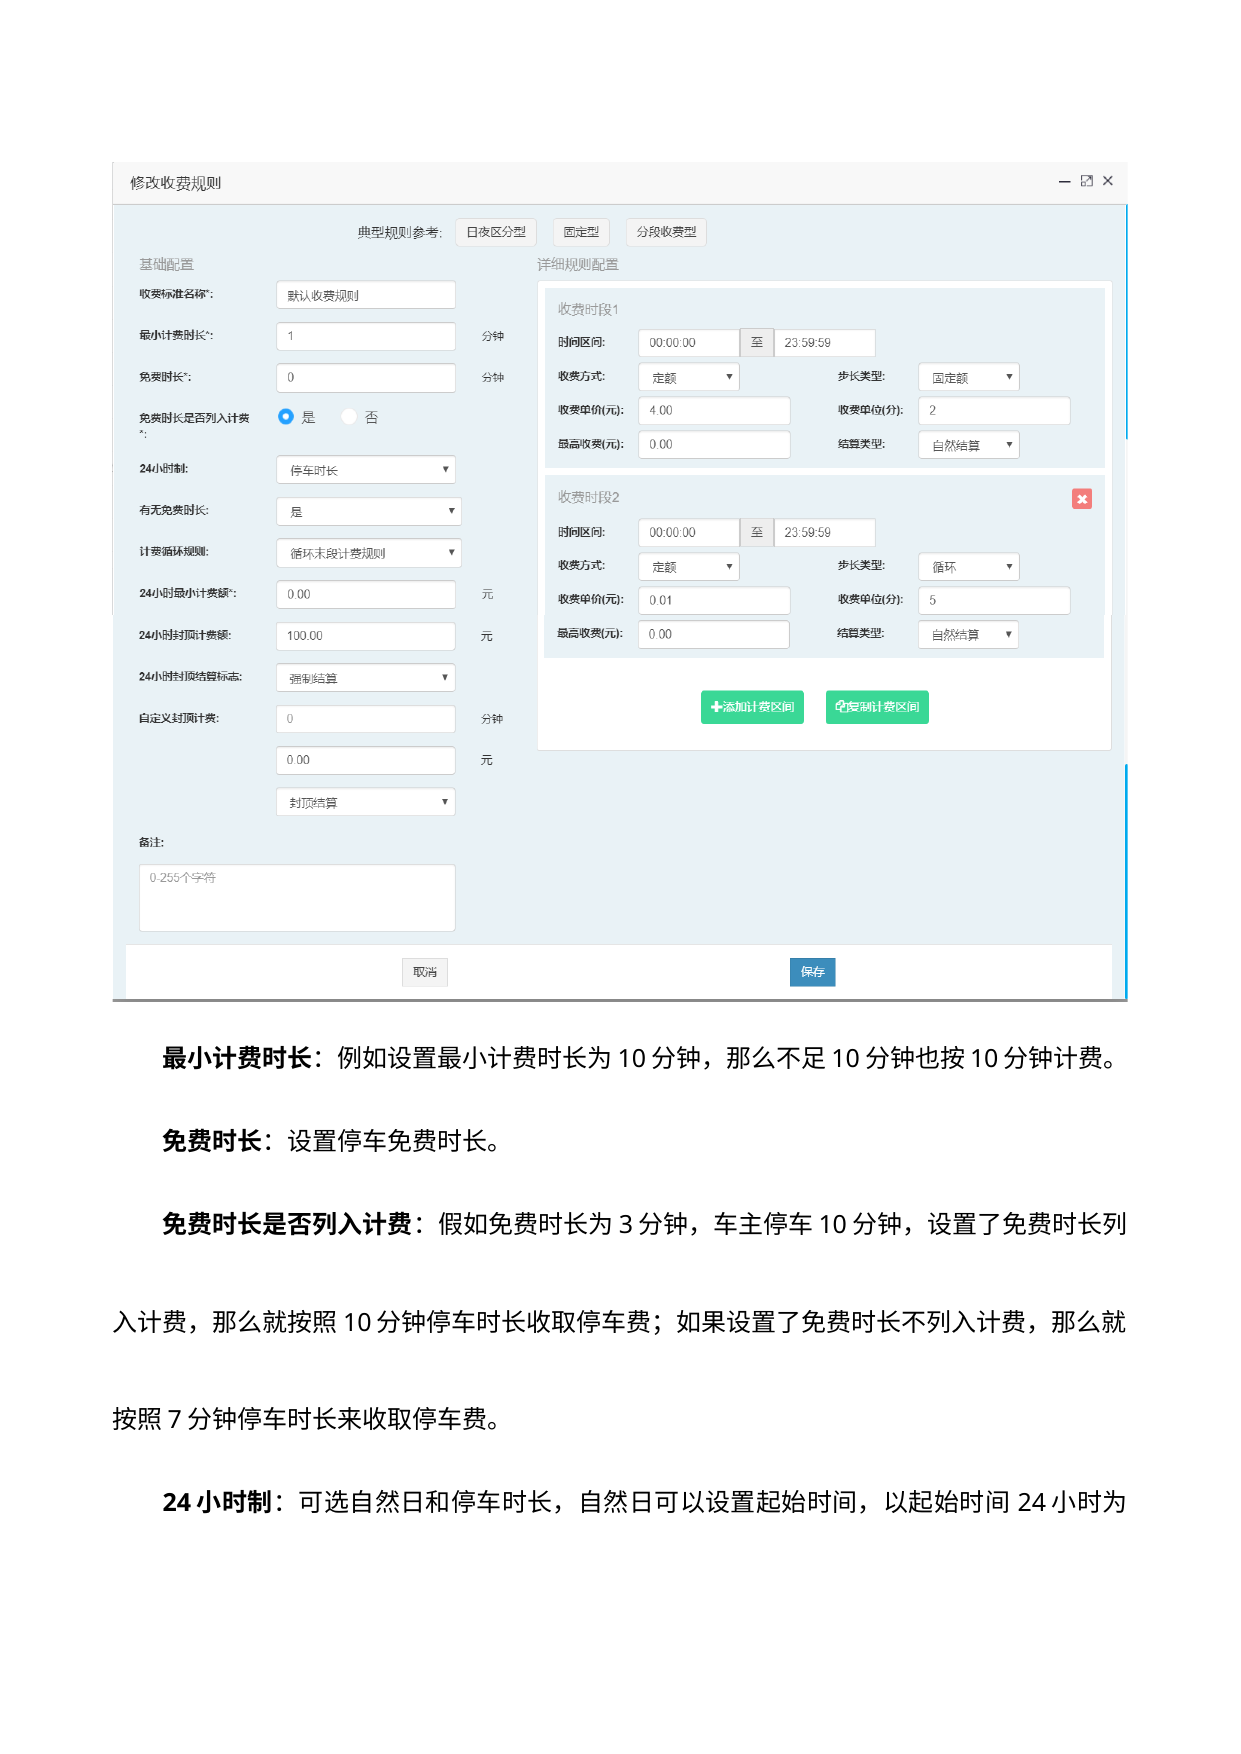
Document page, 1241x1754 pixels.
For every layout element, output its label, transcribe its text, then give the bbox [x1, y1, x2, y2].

picture [112, 162, 1128, 1002]
list 最小计费时长：例如设置最小计费时长为10分钟，那么不足10分钟也按10分钟计费。 [112, 1024, 1128, 1089]
list 免费时长是否列入计费：假如免费时长为3分钟，车主停车10分钟，设置了免费时长列入计费，那么就按照10分钟停车时长收取停车费；如果设置了免费时长不列入计费，那么就按照7分钟停车时长来收取停车费。 [112, 1190, 1128, 1450]
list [112, 1468, 1128, 1533]
list 免费时长：设置停车免费时长。 [112, 1107, 1128, 1172]
